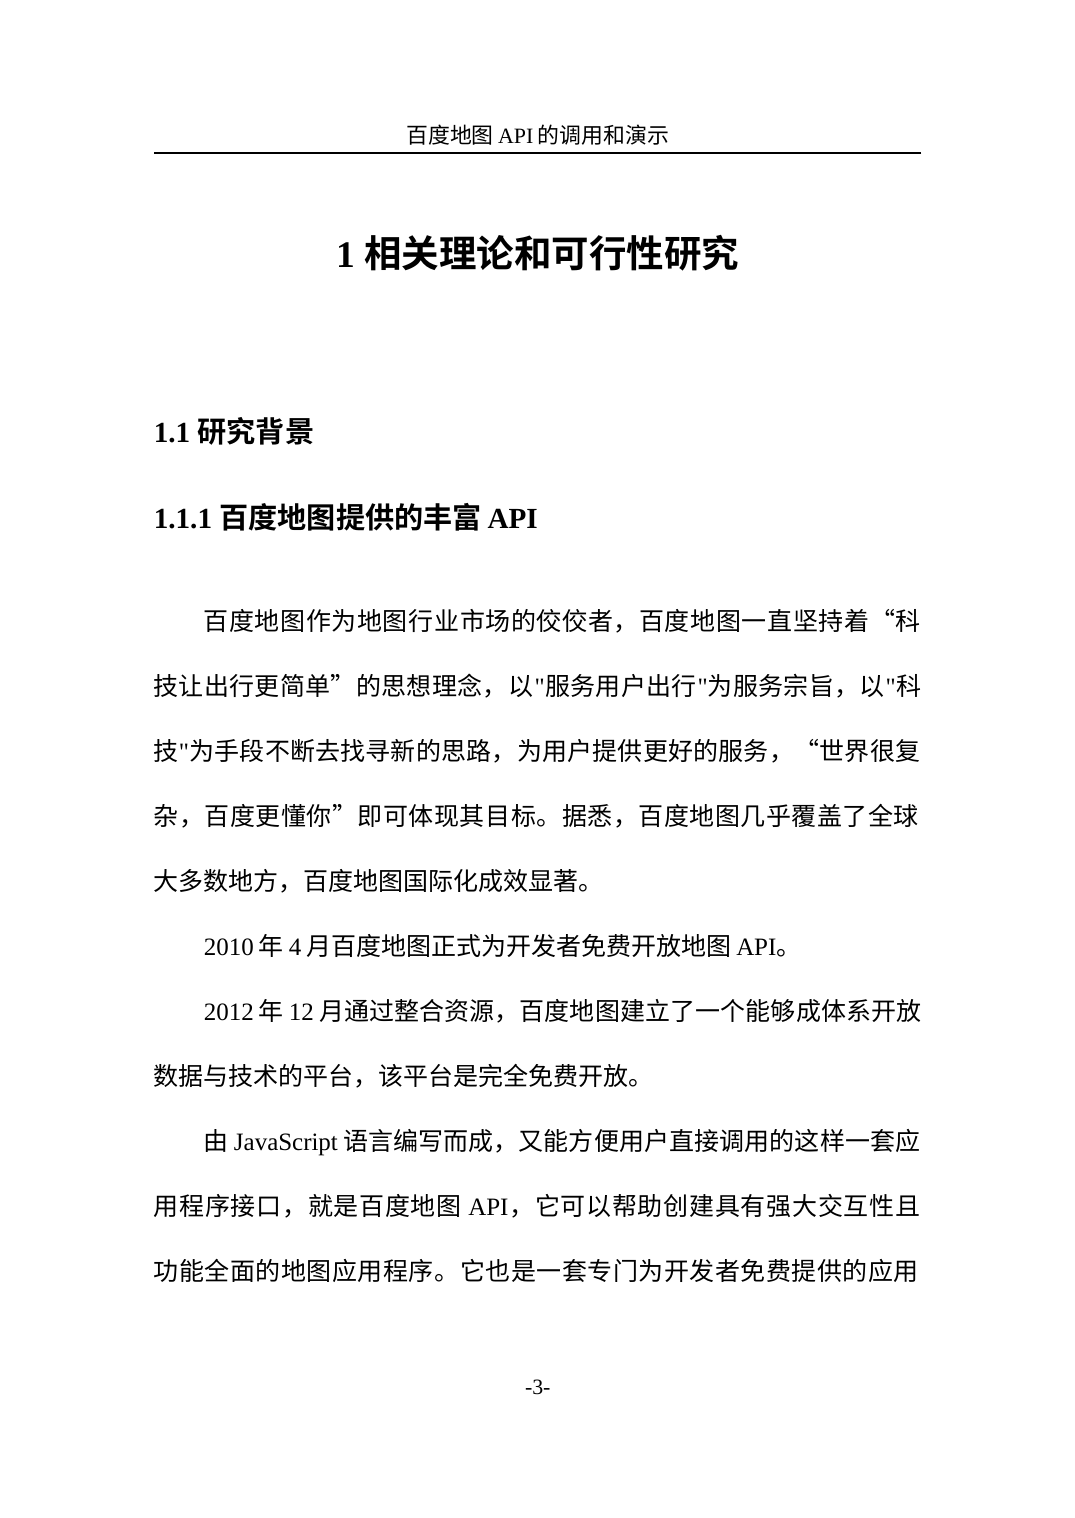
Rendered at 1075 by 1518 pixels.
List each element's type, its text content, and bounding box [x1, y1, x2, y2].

text 2010年4月百度地图正式为开发者免费开放地图API。 [153, 912, 921, 977]
subtitle 1.1.1 百度地图提供的丰富API [153, 483, 921, 548]
text 2012年12月通过整合资源，百度地图建立了一个能够成体系开放数据与技术的平台，该平台是完全免费开放。 [153, 977, 921, 1107]
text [153, 1107, 921, 1302]
text 百度地图作为地图行业市场的佼佼者，百度地图一直坚持着“科技让出行更简单”的思想理念，以"服务用户出行"为服务宗旨，以"科技"为手段不断去找寻新的思路，为用户提供更好的服务，“世界很复杂，百度更懂你”即可体现其目标。据悉，百度地图几乎覆盖了全球大多数地方，百度地图国际化成效显著。 [153, 587, 921, 912]
subtitle 1 相关理论和可行性研究 [153, 218, 921, 283]
subtitle 1.1 研究背景 [153, 397, 921, 462]
